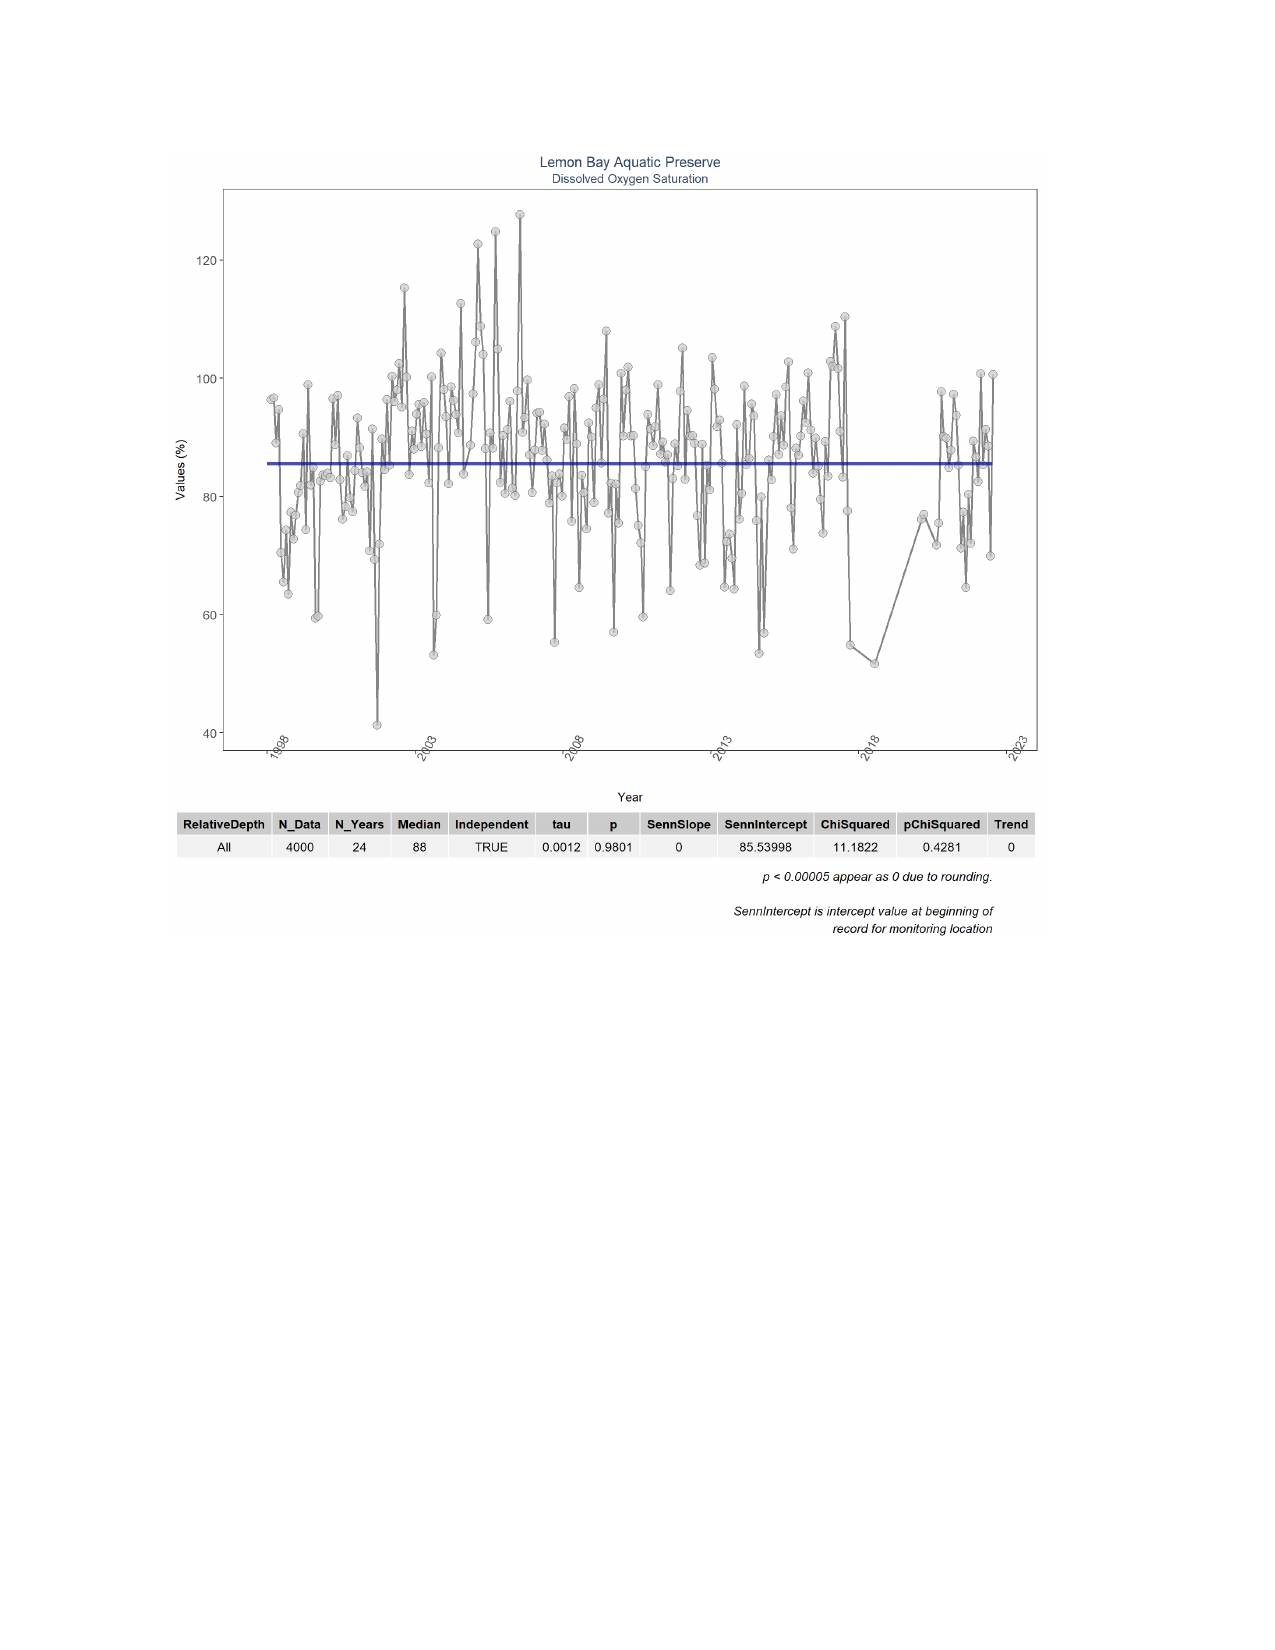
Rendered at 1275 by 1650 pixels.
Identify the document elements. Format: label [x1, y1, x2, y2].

picture [168, 150, 1044, 938]
